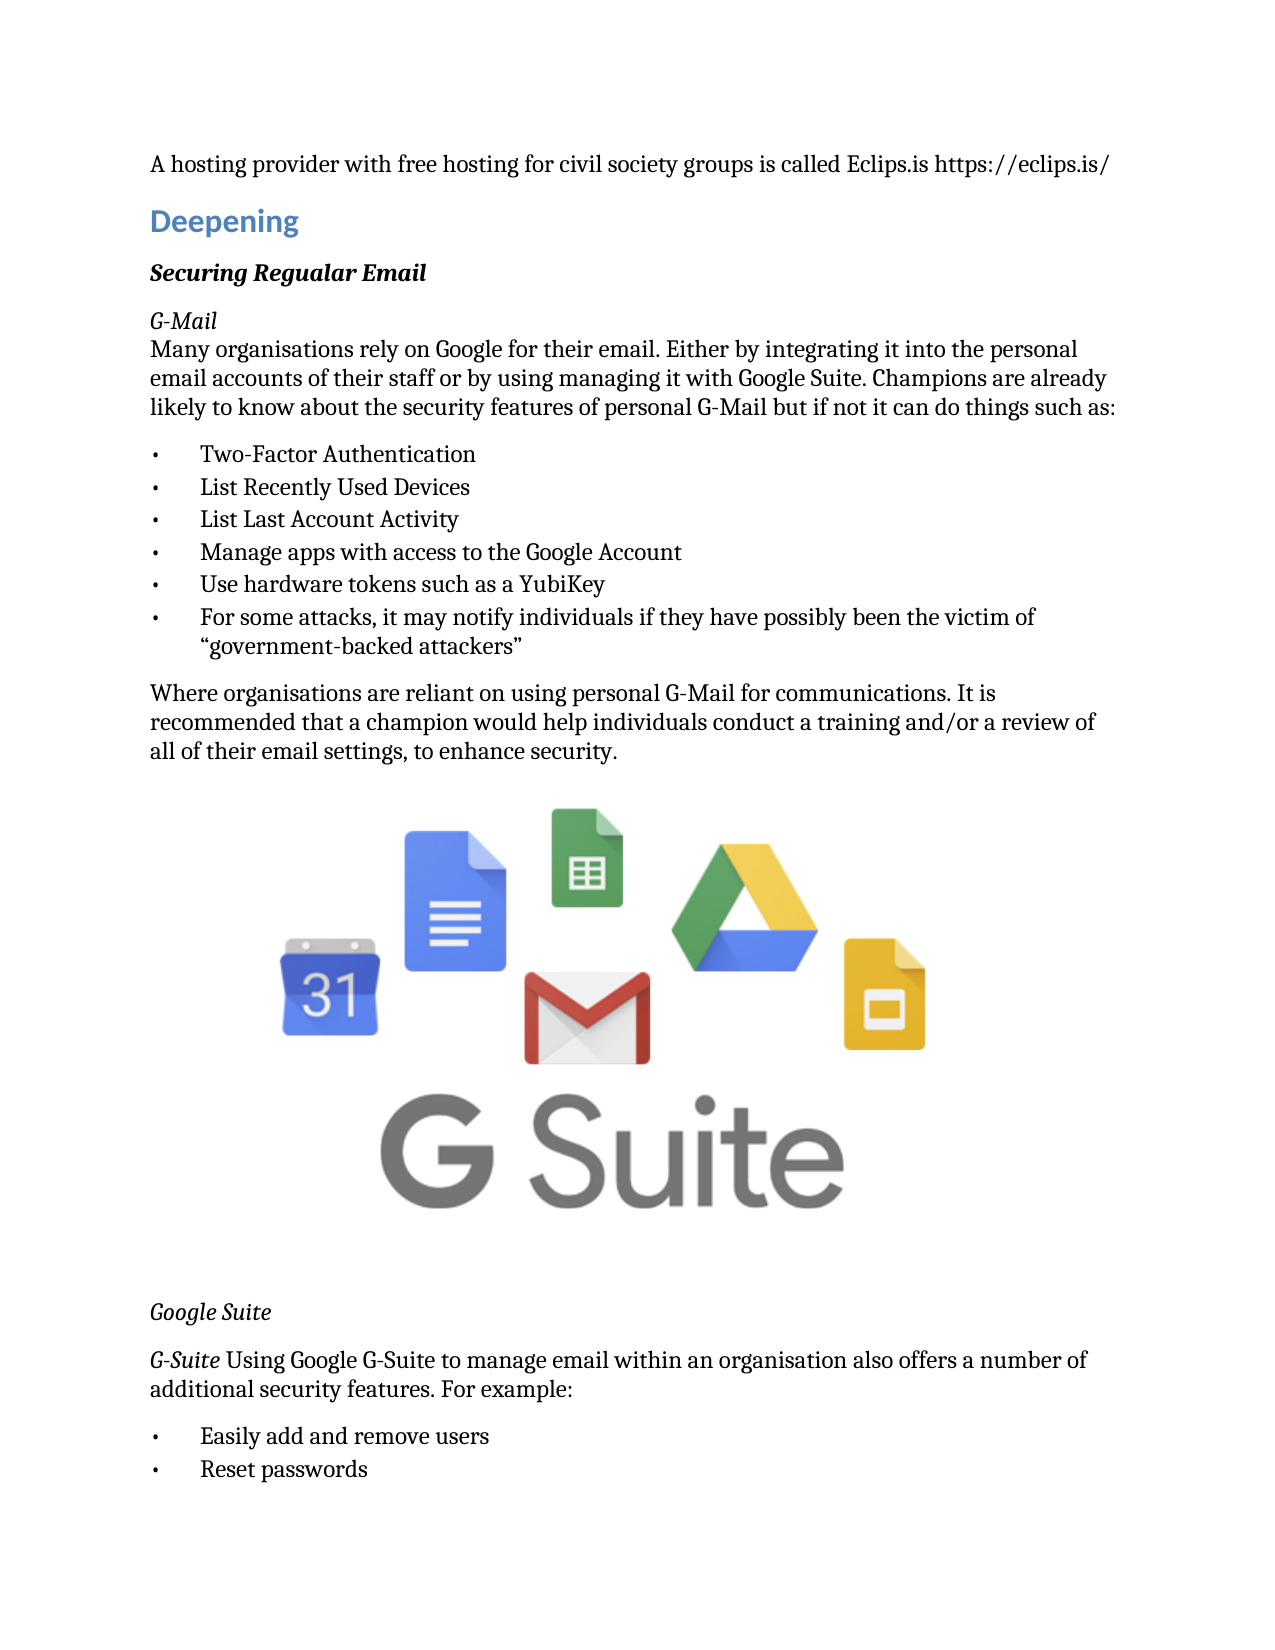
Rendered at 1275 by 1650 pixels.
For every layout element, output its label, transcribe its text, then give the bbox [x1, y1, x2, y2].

list Two-Factor Authentication [150, 440, 1125, 469]
list List Recently Used Devices [150, 473, 1125, 502]
list Manage apps with access to the Google Account [150, 538, 1125, 567]
subtitle Deepening [150, 199, 1125, 240]
text Google Suite [150, 1298, 1125, 1327]
list For some attacks, it may notify individuals if they have possibly been the victim of “government-backed attackers” [150, 603, 1125, 660]
text G-Suite Using Google G-Suite to manage email within an organisation also offers a number of additional security features. For example: [150, 1346, 1125, 1403]
picture [168, 784, 1044, 1278]
text A hosting provider with free hosting for civil society groups is called Eclips.is https://eclips.is/ [150, 150, 1125, 179]
list Easily add and remove users [150, 1422, 1125, 1451]
text Where organisations are reliant on using personal G-Mail for communications. It is recommended that a champion would help individuals conduct a training and/or a review of all of their email settings, to enhance security. [150, 679, 1125, 765]
text Securing Regualar Email [150, 259, 1125, 288]
list List Last Account Activity [150, 505, 1125, 534]
list Use hardware tokens such as a YubiKey [150, 570, 1125, 599]
list Reset passwords [150, 1454, 1125, 1483]
text G-Mail Many organisations rely on Google for their email. Either by integrating it into the personal email accounts of their staff or by using managing it with Google Suite. Champions are already likely to know about the security features of personal G-Mail but if not it can do things such as: [150, 307, 1125, 422]
